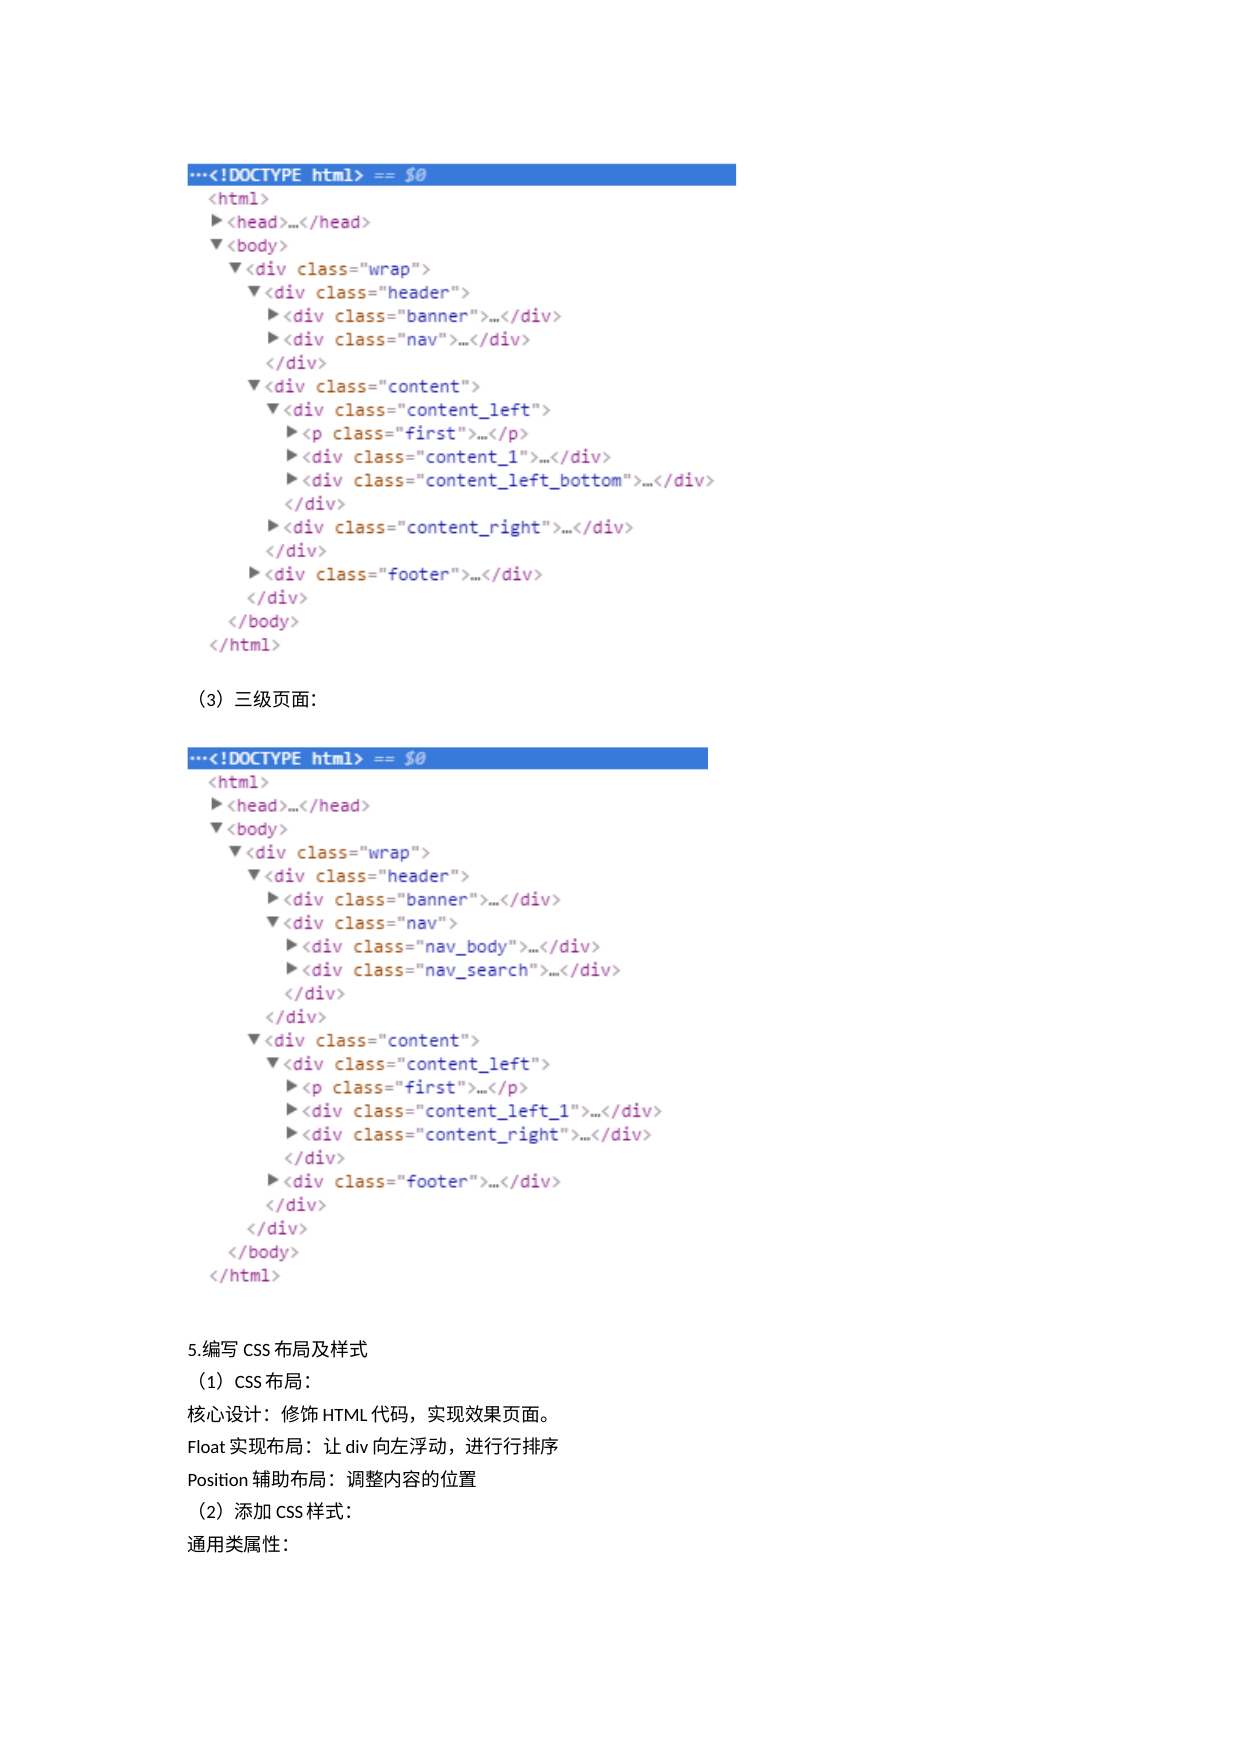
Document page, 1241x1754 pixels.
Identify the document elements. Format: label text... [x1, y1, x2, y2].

text Position辅助布局：调整内容的位置 [187, 1462, 1053, 1494]
text （2）添加CSS样式： [187, 1494, 1053, 1527]
text （1）CSS布局： [187, 1364, 1053, 1397]
text 通用类属性： [187, 1527, 1053, 1559]
text （3）三级页面： [187, 682, 1053, 714]
text Float实现布局：让div向左浮动，进行行排序 [187, 1429, 1053, 1462]
text 核心设计：修饰HTML代码，实现效果页面。 [187, 1397, 1053, 1429]
text 5.编写CSS布局及样式 [187, 1332, 1053, 1364]
